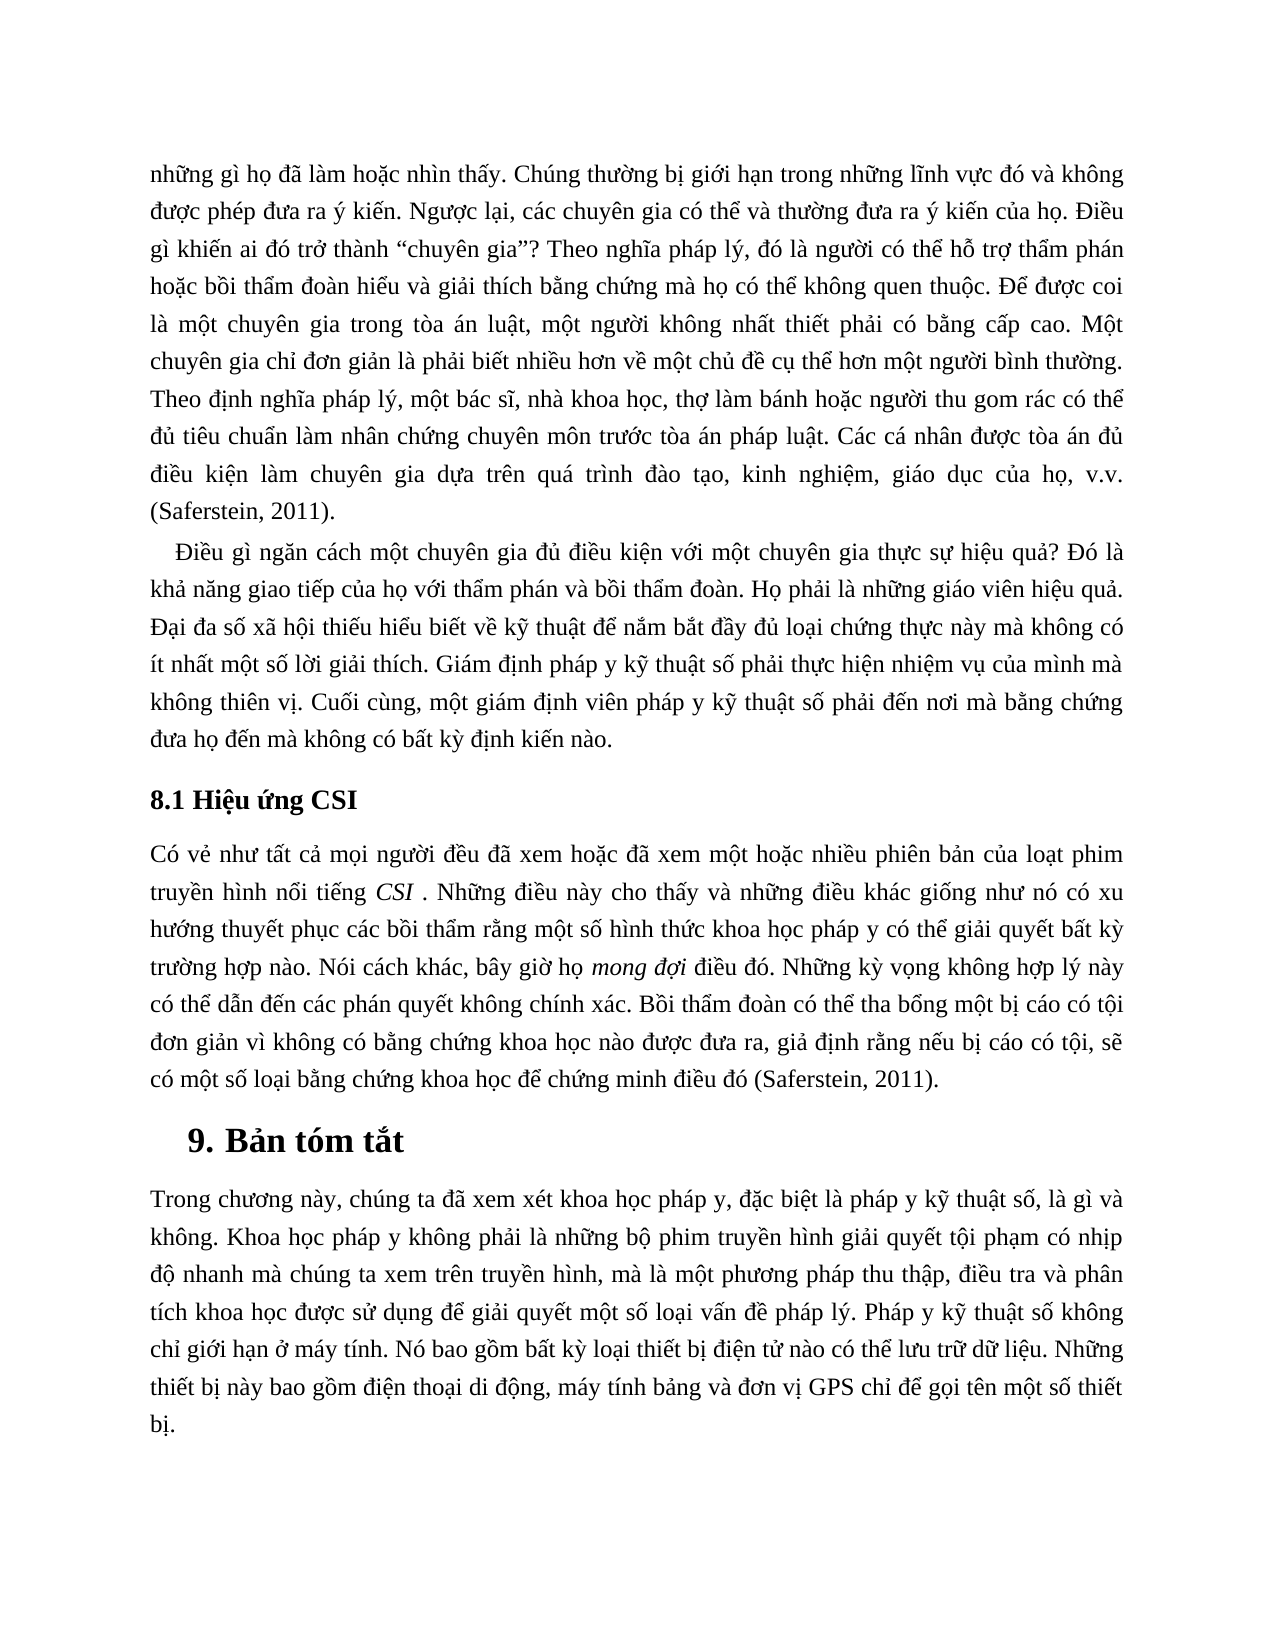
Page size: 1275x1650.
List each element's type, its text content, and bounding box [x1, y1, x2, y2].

text Điều gì ngăn cách một chuyên gia đủ điều kiện với một chuyên gia thực sự hiệu quả? Đó là khả năng giao tiếp của họ với thẩm phán và bồi thẩm đoàn. Họ phải là những giáo viên hiệu quả. Đại đa số xã hội thiếu hiểu biết về kỹ thuật để nắm bắt đầy đủ loại chứng thực này mà không có ít nhất một số lời giải thích. Giám định pháp y kỹ thuật số phải thực hiện nhiệm vụ của mình mà không thiên vị. Cuối cùng, một giám định viên pháp y kỹ thuật số phải đến nơi mà bằng chứng đưa họ đến mà không có bất kỳ định kiến nào. [150, 528, 1125, 753]
subtitle Bản tóm tắt [187, 1118, 1125, 1160]
subtitle 8.1 Hiệu ứng CSI [150, 778, 1125, 815]
text Có vẻ như tất cả mọi người đều đã xem hoặc đã xem một hoặc nhiều phiên bản của loạt phim truyền hình nổi tiếng CSI . Những điều này cho thấy và những điều khác giống như nó có xu hướng thuyết phục các bồi thẩm rằng một số hình thức khoa học pháp y có thể giải quyết bất kỳ trường hợp nào. Nói cách khác, bây giờ họ mong đợi điều đó. Những kỳ vọng không hợp lý này có thể dẫn đến các phán quyết không chính xác. Bồi thẩm đoàn có thể tha bổng một bị cáo có tội đơn giản vì không có bằng chứng khoa học nào được đưa ra, giả định rằng nếu bị cáo có tội, sẽ có một số loại bằng chứng khoa học để chứng minh điều đó (Saferstein, 2011). [150, 830, 1125, 1093]
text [150, 150, 1125, 525]
text Trong chương này, chúng ta đã xem xét khoa học pháp y, đặc biệt là pháp y kỹ thuật số, là gì và không. Khoa học pháp y không phải là những bộ phim truyền hình giải quyết tội phạm có nhịp độ nhanh mà chúng ta xem trên truyền hình, mà là một phương pháp thu thập, điều tra và phân tích khoa học được sử dụng để giải quyết một số loại vấn đề pháp lý. Pháp y kỹ thuật số không chỉ giới hạn ở máy tính. Nó bao gồm bất kỳ loại thiết bị điện tử nào có thể lưu trữ dữ liệu. Những thiết bị này bao gồm điện thoại di động, máy tính bảng và đơn vị GPS chỉ để gọi tên một số thiết bị. [150, 1175, 1125, 1438]
